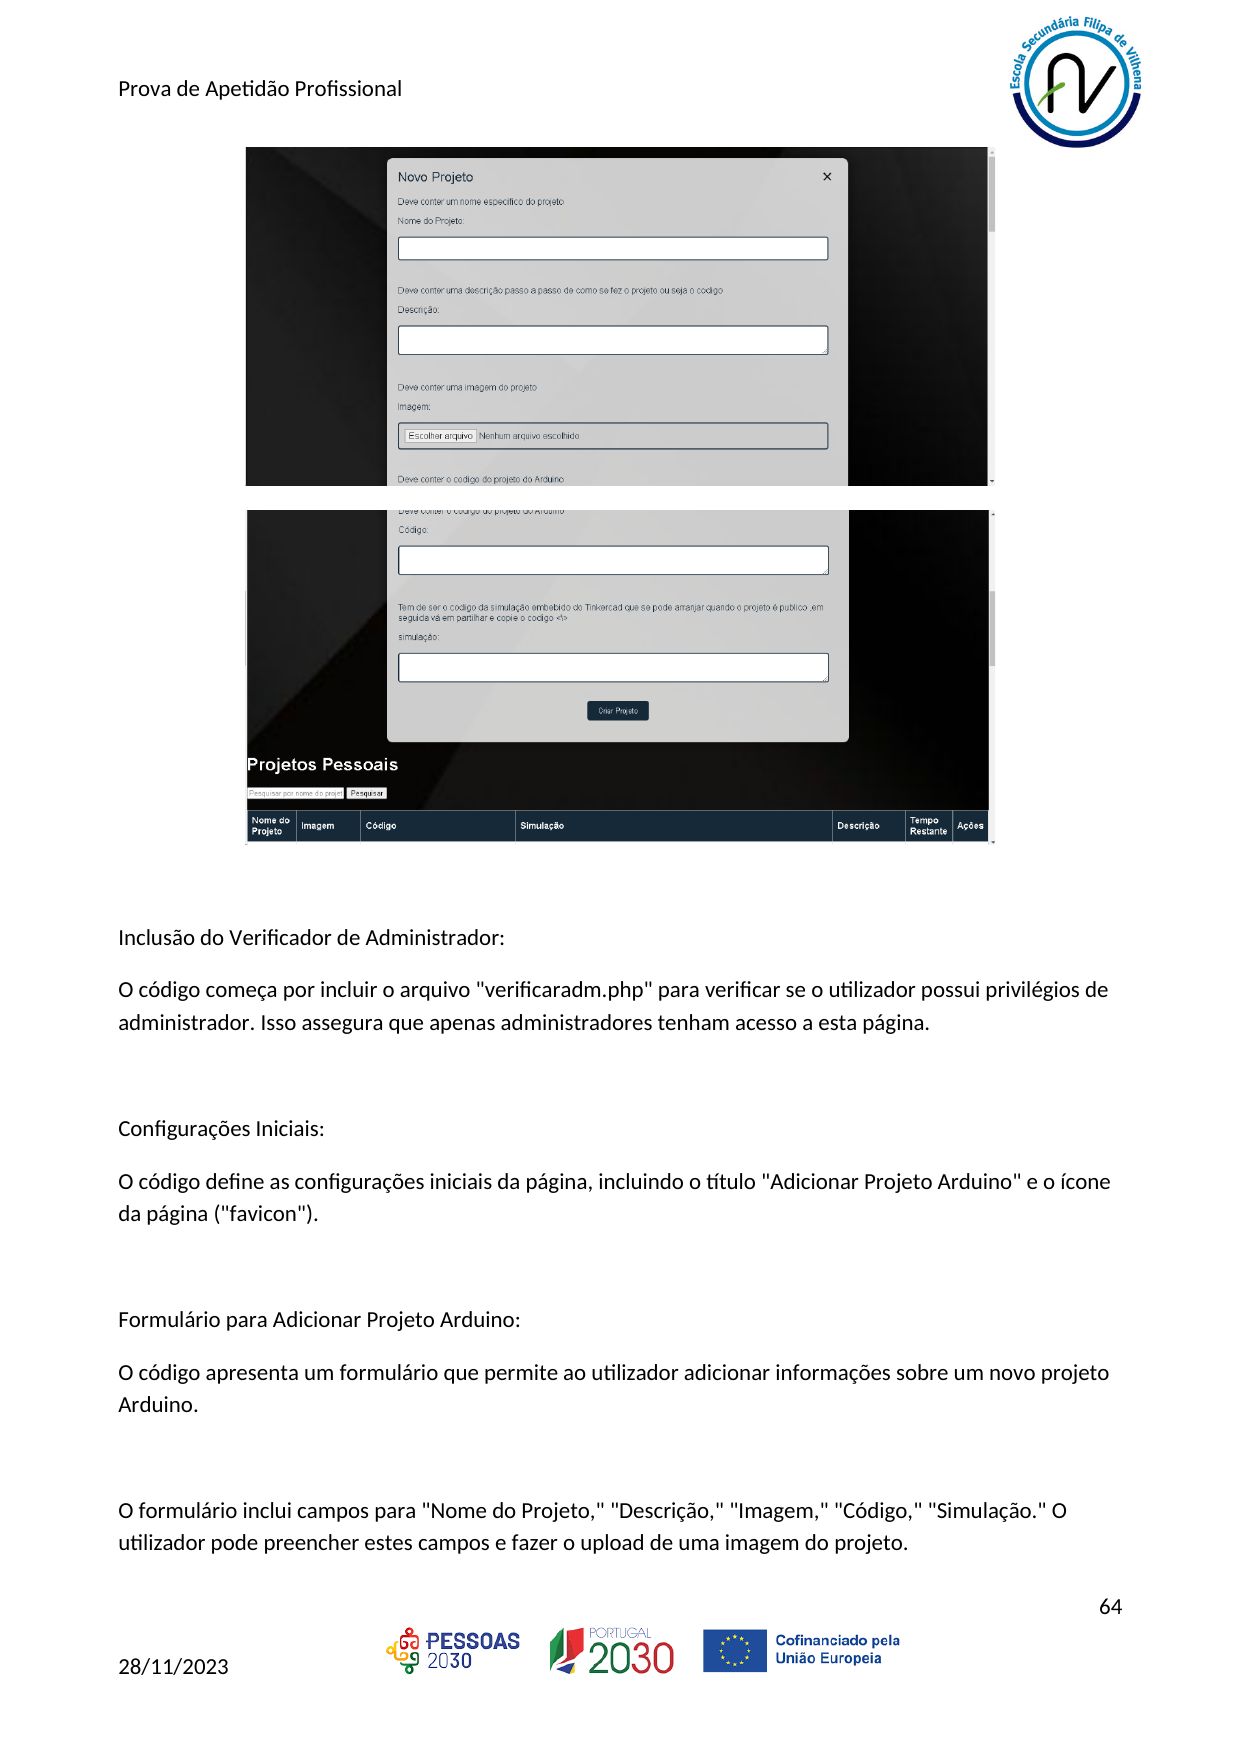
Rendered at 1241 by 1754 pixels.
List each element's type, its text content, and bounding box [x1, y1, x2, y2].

picture [373, 1620, 914, 1675]
picture [245, 510, 995, 845]
text O código define as configurações iniciais da página, incluindo o título "Adicionar Projeto Arduino" e o ícone da página ("favicon"). [118, 1167, 1122, 1227]
picture [1009, 15, 1142, 148]
text O código apresenta um formulário que permite ao utilizador adicionar informações sobre um novo projeto Arduino. [118, 1358, 1122, 1418]
text Formulário para Adicionar Projeto Arduino: [118, 1305, 1122, 1333]
text O código começa por incluir o arquivo "verificaradm.php" para verificar se o utilizador possui privilégios de administrador. Isso assegura que apenas administradores tenham acesso a esta página. [118, 976, 1122, 1036]
text O formulário inclui campos para "Nome do Projeto," "Descrição," "Imagem," "Código," "Simulação." O utilizador pode preencher estes campos e fazer o upload de uma imagem do projeto. [118, 1496, 1122, 1557]
picture [245, 147, 995, 486]
text Configurações Iniciais: [118, 1114, 1122, 1142]
text Inclusão do Verificador de Administrador: [118, 923, 1122, 951]
